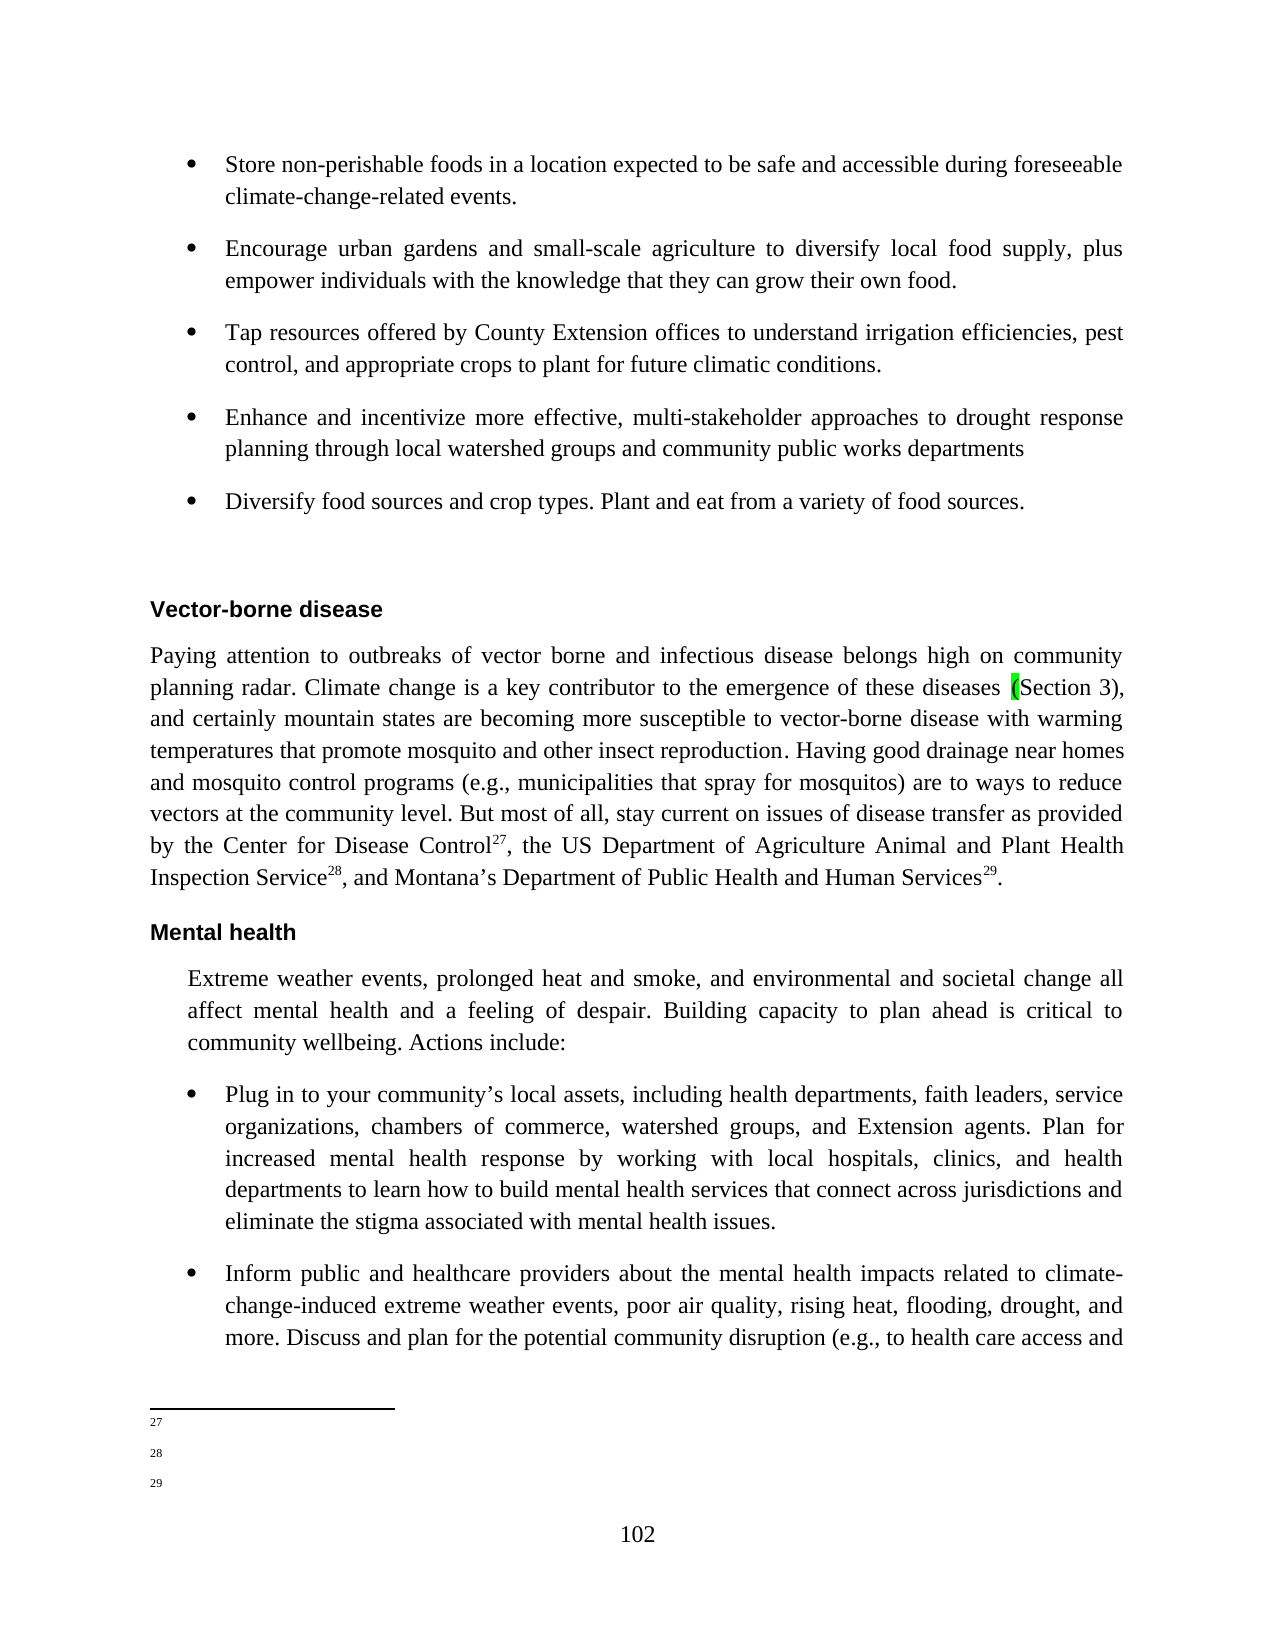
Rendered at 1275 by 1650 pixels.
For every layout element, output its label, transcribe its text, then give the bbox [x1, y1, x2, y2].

text Paying attention to outbreaks of vector borne and infectious disease belongs high on community planning radar. Climate change is a key contributor to the emergence of these diseases (Section 3), and certainly mountain states are becoming more susceptible to vector-borne disease with warming temperatures that promote mosquito and other insect reproduction. Having good drainage near homes and mosquito control programs (e.g., municipalities that spray for mosquitos) are to ways to reduce vectors at the community level. But most of all, stay current on issues of disease transfer as provided by the Center for Disease Control, the US Department of Agriculture Animal and Plant Health Inspection Service, and Montana’s Department of Public Health and Human Services. [150, 641, 1125, 890]
subtitle Mental health [150, 919, 1125, 946]
text Encourage urban gardens and small-scale agriculture to diversify local food supply, plus empower individuals with the knowledge that they can grow their own food. [187, 234, 1125, 293]
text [187, 1259, 1125, 1350]
text Diversify food sources and crop types. Plant and eat from a variety of food sources. [187, 487, 1125, 514]
text Enhance and incentivize more effective, multi-stakeholder approaches to drought response planning through local watershed groups and community public works departments [187, 402, 1125, 462]
subtitle Vector-borne disease [150, 596, 1125, 622]
text Plug in to your community’s local assets, including health departments, faith leaders, service organizations, chambers of commerce, watershed groups, and Extension agents. Plan for increased mental health response by working with local hospitals, clinics, and health departments to learn how to build mental health services that connect across jurisdictions and eliminate the stigma associated with mental health issues. [187, 1080, 1125, 1234]
text Store non-perishable foods in a location expected to be safe and accessible during foreseeable climate-change-related events. [187, 150, 1125, 209]
text Extreme weather events, prolonged heat and smoke, and environmental and societal change all affect mental health and a feeling of despair. Building capacity to plan ahead is critical to community wellbeing. Actions include: [187, 964, 1125, 1055]
text Tap resources offered by County Extension offices to understand irrigation efficiencies, pest control, and appropriate crops to plant for future climatic conditions. [187, 318, 1125, 378]
